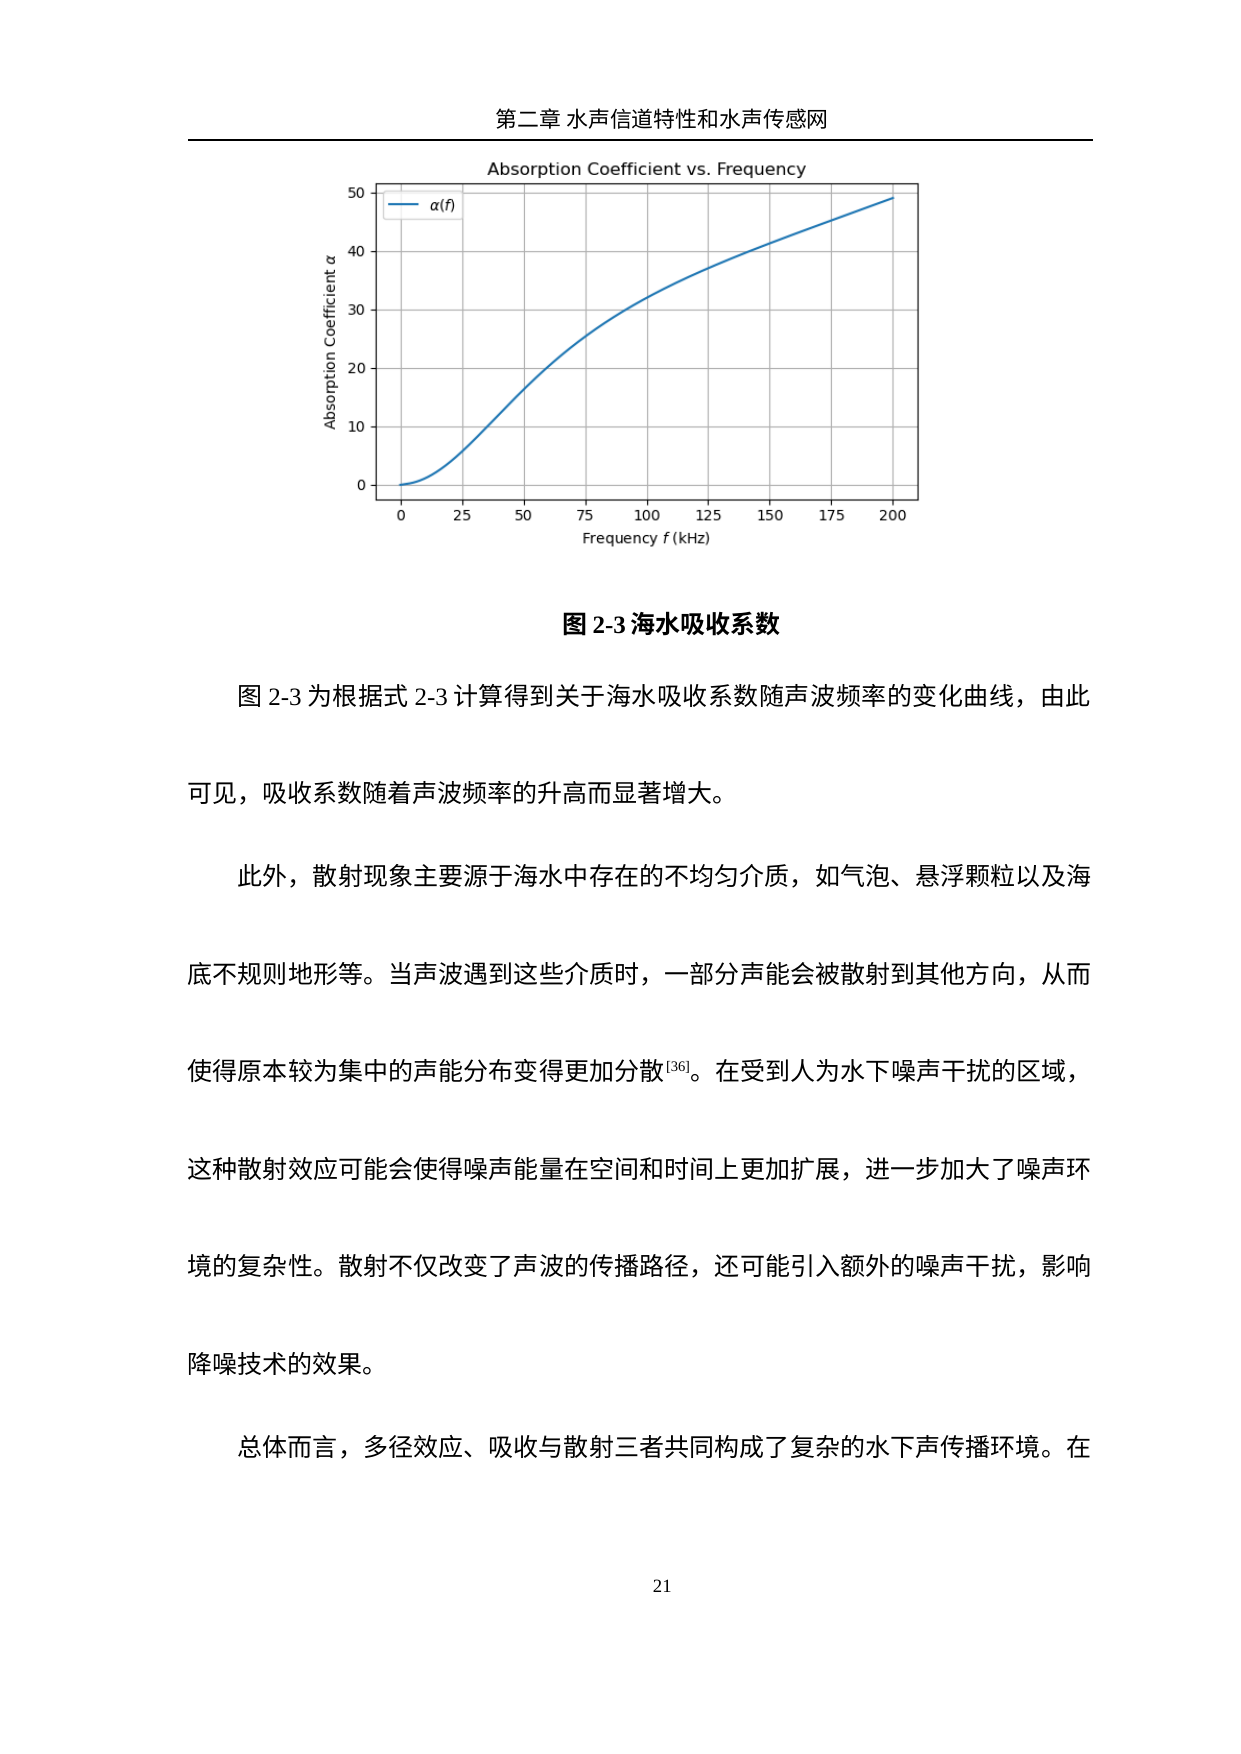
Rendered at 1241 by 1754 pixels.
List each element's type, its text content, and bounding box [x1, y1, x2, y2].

text 图2-3海水吸收系数 [200, 590, 1093, 655]
picture [312, 152, 928, 559]
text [187, 1413, 1093, 1478]
text 此外，散射现象主要源于海水中存在的不均匀介质，如气泡、悬浮颗粒以及海底不规则地形等。当声波遇到这些介质时，一部分声能会被散射到其他方向，从而使得原本较为集中的声能分布变得更加分散[37]。在受到人为水下噪声干扰的区域，这种散射效应可能会使得噪声能量在空间和时间上更加扩展，进一步加大了噪声环境的复杂性。散射不仅改变了声波的传播路径，还可能引入额外的噪声干扰，影响降噪技术的效果。 [187, 842, 1093, 1395]
text 图2-3为根据式2-3计算得到关于海水吸收系数随声波频率的变化曲线，由此可见，吸收系数随着声波频率的升高而显著增大。 [187, 662, 1093, 824]
